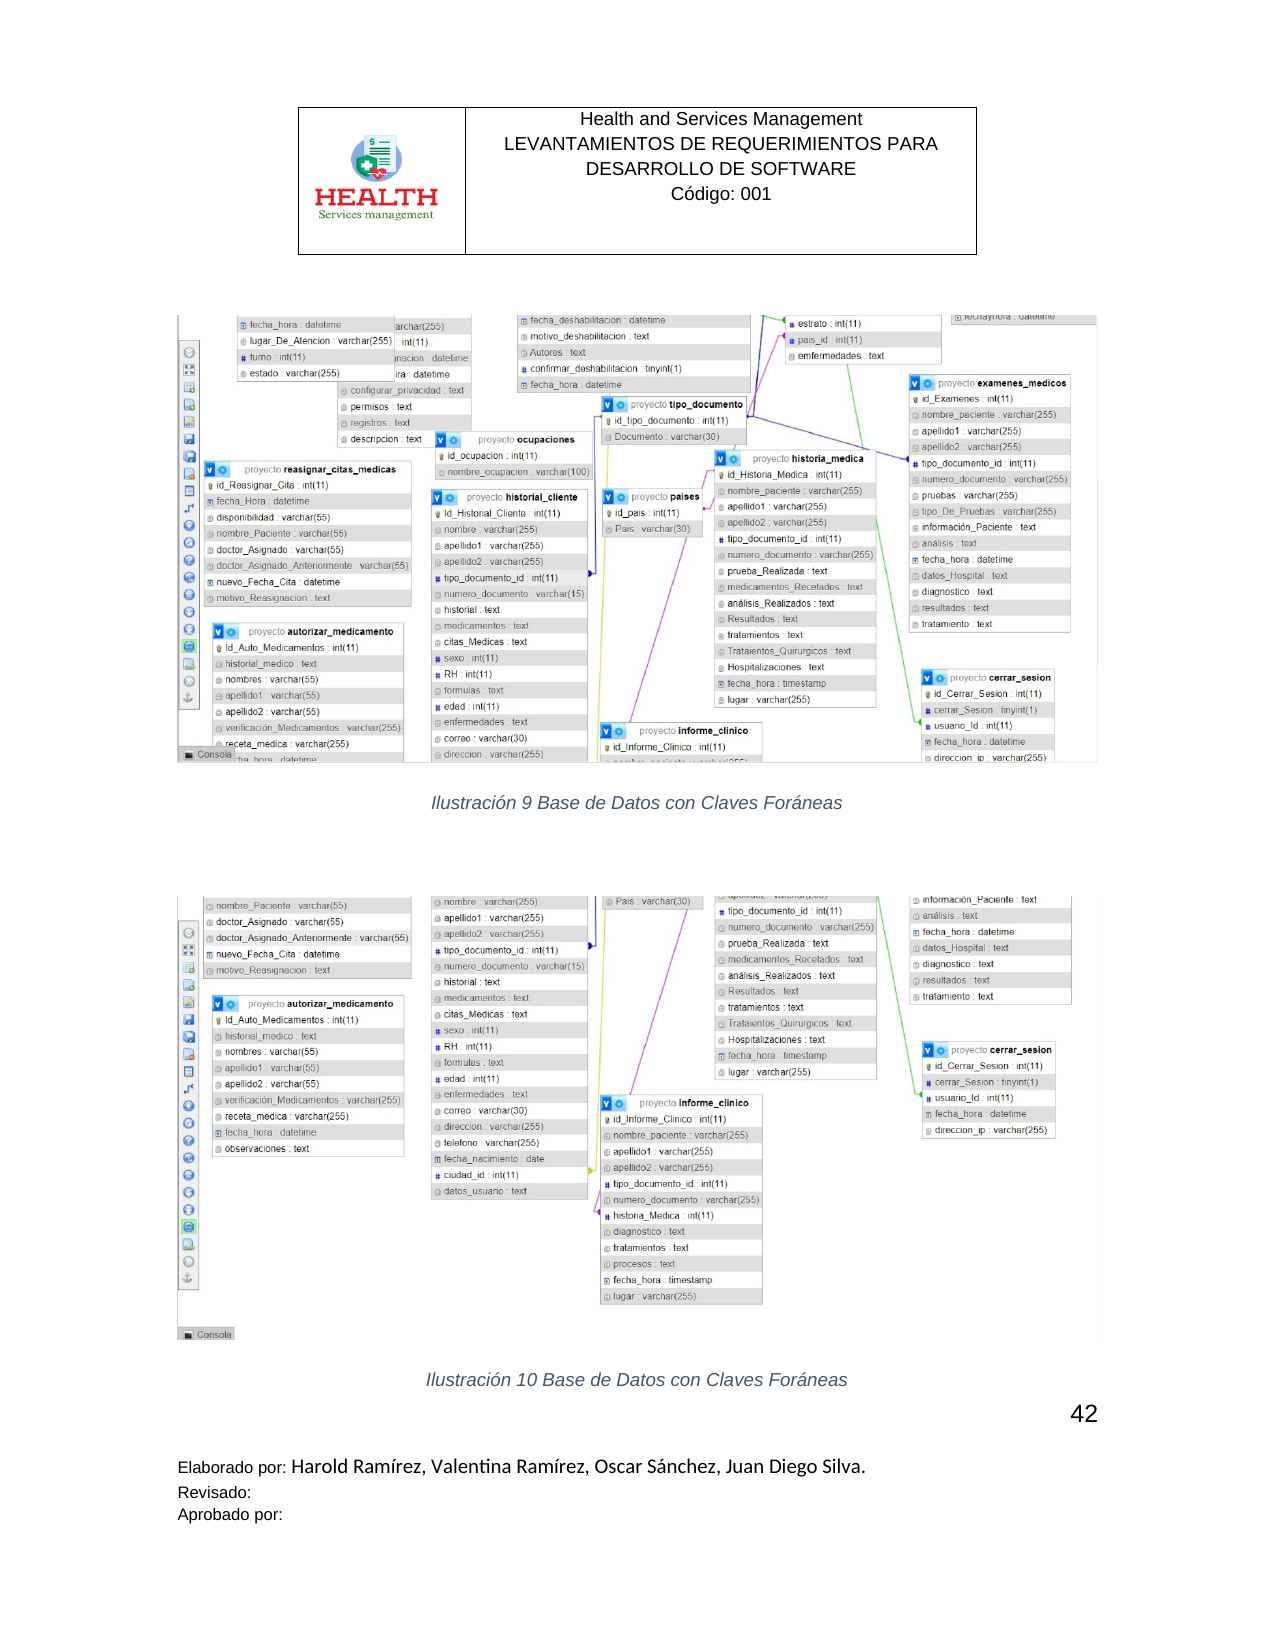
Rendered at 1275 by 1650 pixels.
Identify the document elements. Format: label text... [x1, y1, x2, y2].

picture [308, 117, 450, 243]
picture [177, 315, 1098, 763]
picture [177, 896, 1098, 1340]
